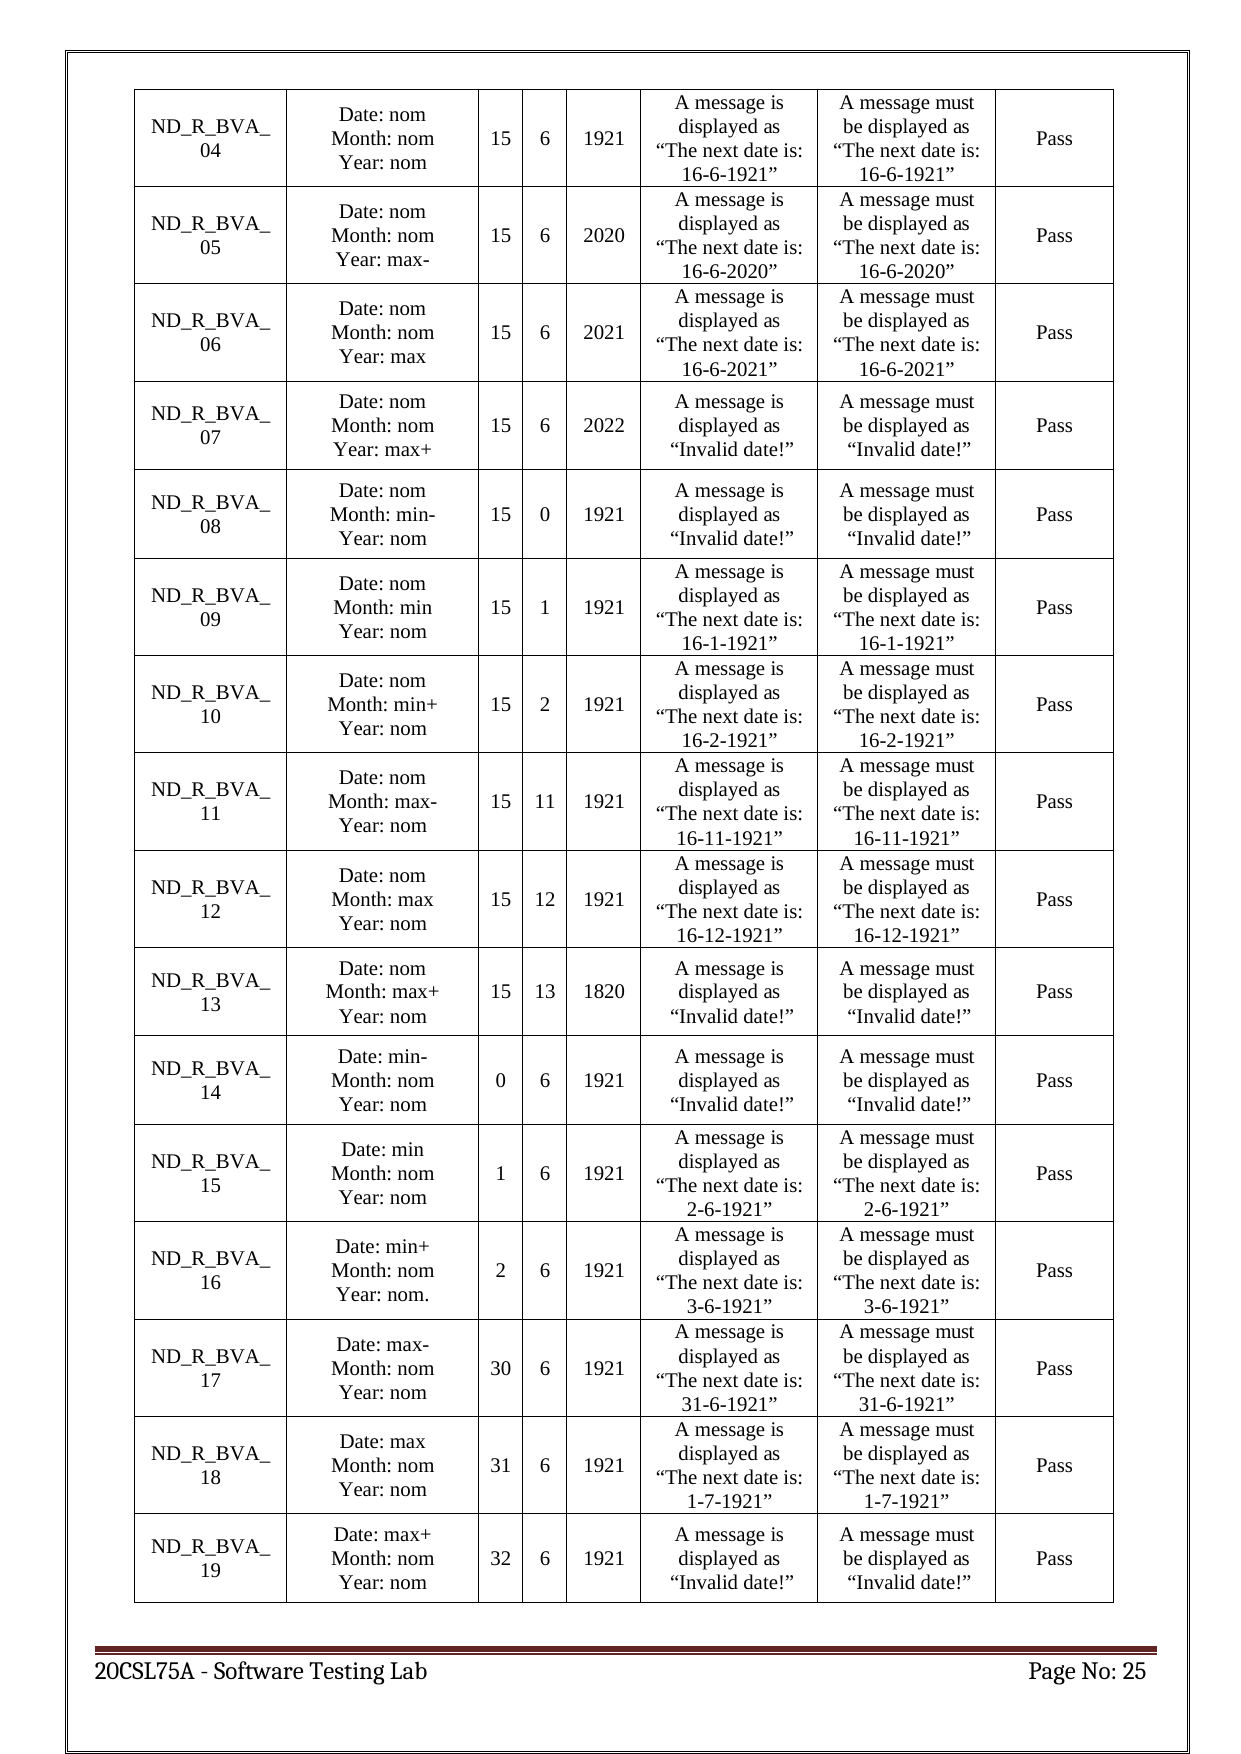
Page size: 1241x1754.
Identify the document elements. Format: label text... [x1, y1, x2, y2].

table_cell A message is displayed as “The next date is: 16-6-2020” [641, 187, 817, 283]
table_cell A message is displayed as “Invalid date!” [641, 382, 817, 469]
table_cell 6 [523, 284, 566, 381]
table_cell Date: nom Month: nom Year: max- [287, 187, 478, 283]
table_cell A message is displayed as “Invalid date!” [641, 470, 817, 558]
table_cell A message must be displayed as “The next date is: 16-6-2020” [818, 187, 995, 283]
table_cell 1921 [567, 1036, 640, 1124]
table_cell ND_R_BVA_18 [135, 1417, 286, 1513]
table_cell Date: max Month: nom Year: nom [287, 1417, 478, 1513]
table_cell ND_R_BVA_11 [135, 753, 286, 849]
table_cell A message is displayed as “Invalid date!” [641, 1036, 817, 1124]
table_cell A message is displayed as “Invalid date!” [641, 1514, 817, 1602]
table_cell 15 [479, 470, 522, 558]
table_cell ND_R_BVA_14 [135, 1036, 286, 1124]
table_cell A message must be displayed as “The next date is: 2-6-1921” [818, 1125, 995, 1221]
table_cell A message must be displayed as “The next date is: 16-1-1921” [818, 559, 995, 655]
table_cell 15 [479, 753, 522, 849]
table_cell ND_R_BVA_19 [135, 1514, 286, 1602]
table_cell Date: nom Month: nom Year: max [287, 284, 478, 381]
table_cell 6 [523, 1417, 566, 1513]
table_cell 15 [479, 382, 522, 469]
table_cell 1921 [567, 753, 640, 849]
table_cell 6 [523, 1514, 566, 1602]
table_cell Pass [996, 1320, 1113, 1416]
table_cell A message must be displayed as “Invalid date!” [818, 948, 995, 1035]
table_cell A message must be displayed as “The next date is: 3-6-1921” [818, 1222, 995, 1318]
table_cell 1921 [567, 470, 640, 558]
table_cell Pass [996, 90, 1113, 186]
table_cell 1921 [567, 851, 640, 947]
table_cell 1 [479, 1125, 522, 1221]
table_cell 1921 [567, 1514, 640, 1602]
table_cell Pass [996, 284, 1113, 381]
table_cell 6 [523, 187, 566, 283]
table_cell 1921 [567, 90, 640, 186]
table_cell A message must be displayed as “The next date is: 1-7-1921” [818, 1417, 995, 1513]
table_cell 1921 [567, 1222, 640, 1318]
table_cell A message must be displayed as “The next date is: 31-6-1921” [818, 1320, 995, 1416]
table_cell 1921 [567, 656, 640, 752]
table_cell Date: nom Month: min Year: nom [287, 559, 478, 655]
table_cell Pass [996, 1125, 1113, 1221]
table_cell Date: nom Month: min- Year: nom [287, 470, 478, 558]
table_cell ND_R_BVA_13 [135, 948, 286, 1035]
table_cell A message is displayed as “The next date is: 3-6-1921” [641, 1222, 817, 1318]
table_cell 15 [479, 559, 522, 655]
table_cell 30 [479, 1320, 522, 1416]
table_cell A message must be displayed as “Invalid date!” [818, 382, 995, 469]
table_cell ND_R_BVA_12 [135, 851, 286, 947]
table_cell ND_R_BVA_04 [135, 90, 286, 186]
table_cell Pass [996, 656, 1113, 752]
table_cell 15 [479, 656, 522, 752]
table_cell ND_R_BVA_17 [135, 1320, 286, 1416]
table_cell A message must be displayed as “The next date is: 16-2-1921” [818, 656, 995, 752]
table_cell ND_R_BVA_15 [135, 1125, 286, 1221]
table_cell Pass [996, 1222, 1113, 1318]
table_cell ND_R_BVA_05 [135, 187, 286, 283]
table_cell 1820 [567, 948, 640, 1035]
table_cell A message must be displayed as “Invalid date!” [818, 470, 995, 558]
table_cell 15 [479, 90, 522, 186]
table_cell Date: nom Month: nom Year: nom [287, 90, 478, 186]
table_cell A message must be displayed as “The next date is: 16-11-1921” [818, 753, 995, 849]
table_cell Date: nom Month: max Year: nom [287, 851, 478, 947]
table_cell 2 [523, 656, 566, 752]
table_cell Pass [996, 1514, 1113, 1602]
table_cell 15 [479, 284, 522, 381]
table_cell 1921 [567, 1417, 640, 1513]
table_cell 6 [523, 90, 566, 186]
table_cell 6 [523, 382, 566, 469]
table_cell ND_R_BVA_08 [135, 470, 286, 558]
table_cell 6 [523, 1125, 566, 1221]
table_cell 1921 [567, 559, 640, 655]
table_cell Date: nom Month: min+ Year: nom [287, 656, 478, 752]
table_cell 31 [479, 1417, 522, 1513]
table_cell Date: nom Month: max+ Year: nom [287, 948, 478, 1035]
table_cell 0 [523, 470, 566, 558]
table_cell 2022 [567, 382, 640, 469]
table_cell Date: min Month: nom Year: nom [287, 1125, 478, 1221]
table_cell 2020 [567, 187, 640, 283]
table_cell 13 [523, 948, 566, 1035]
table_cell A message is displayed as “The next date is: 16-11-1921” [641, 753, 817, 849]
table_cell 6 [523, 1320, 566, 1416]
table_cell Pass [996, 1036, 1113, 1124]
table_cell A message is displayed as “The next date is: 16-1-1921” [641, 559, 817, 655]
table_cell A message must be displayed as “The next date is: 16-12-1921” [818, 851, 995, 947]
table_cell A message is displayed as “The next date is: 31-6-1921” [641, 1320, 817, 1416]
table_cell 2 [479, 1222, 522, 1318]
table_cell A message is displayed as “The next date is: 1-7-1921” [641, 1417, 817, 1513]
table_cell A message is displayed as “The next date is: 2-6-1921” [641, 1125, 817, 1221]
table_cell ND_R_BVA_16 [135, 1222, 286, 1318]
table_cell A message must be displayed as “Invalid date!” [818, 1514, 995, 1602]
table_cell 15 [479, 851, 522, 947]
table_cell 0 [479, 1036, 522, 1124]
table_cell ND_R_BVA_10 [135, 656, 286, 752]
table_cell 15 [479, 948, 522, 1035]
table_cell A message is displayed as “The next date is: 16-6-2021” [641, 284, 817, 381]
table_cell A message is displayed as “Invalid date!” [641, 948, 817, 1035]
table_cell ND_R_BVA_09 [135, 559, 286, 655]
table_cell Date: min+ Month: nom Year: nom. [287, 1222, 478, 1318]
table_cell Pass [996, 470, 1113, 558]
table_cell Date: min- Month: nom Year: nom [287, 1036, 478, 1124]
table_cell Pass [996, 187, 1113, 283]
table_cell 32 [479, 1514, 522, 1602]
table_cell 11 [523, 753, 566, 849]
table_cell ND_R_BVA_07 [135, 382, 286, 469]
table_cell 6 [523, 1036, 566, 1124]
table_cell A message is displayed as “The next date is: 16-2-1921” [641, 656, 817, 752]
table_cell Pass [996, 948, 1113, 1035]
table_cell 15 [479, 187, 522, 283]
table_cell Date: max+ Month: nom Year: nom [287, 1514, 478, 1602]
table_cell A message must be displayed as “Invalid date!” [818, 1036, 995, 1124]
table_cell Date: nom Month: max- Year: nom [287, 753, 478, 849]
table_cell 12 [523, 851, 566, 947]
table_cell Date: nom Month: nom Year: max+ [287, 382, 478, 469]
table_cell ND_R_BVA_06 [135, 284, 286, 381]
table_cell Pass [996, 1417, 1113, 1513]
table_cell 6 [523, 1222, 566, 1318]
table_cell 1921 [567, 1125, 640, 1221]
table_cell 2021 [567, 284, 640, 381]
table_cell 1921 [567, 1320, 640, 1416]
table_cell Pass [996, 382, 1113, 469]
table_cell A message is displayed as “The next date is: 16-12-1921” [641, 851, 817, 947]
table_cell Pass [996, 753, 1113, 849]
table_cell Pass [996, 559, 1113, 655]
table_cell Pass [996, 851, 1113, 947]
table_cell Date: max- Month: nom Year: nom [287, 1320, 478, 1416]
table_cell 1 [523, 559, 566, 655]
table_cell A message must be displayed as “The next date is: 16-6-2021” [818, 284, 995, 381]
table_cell A message must be displayed as “The next date is: 16-6-1921” [818, 90, 995, 186]
table_cell A message is displayed as “The next date is: 16-6-1921” [641, 90, 817, 186]
